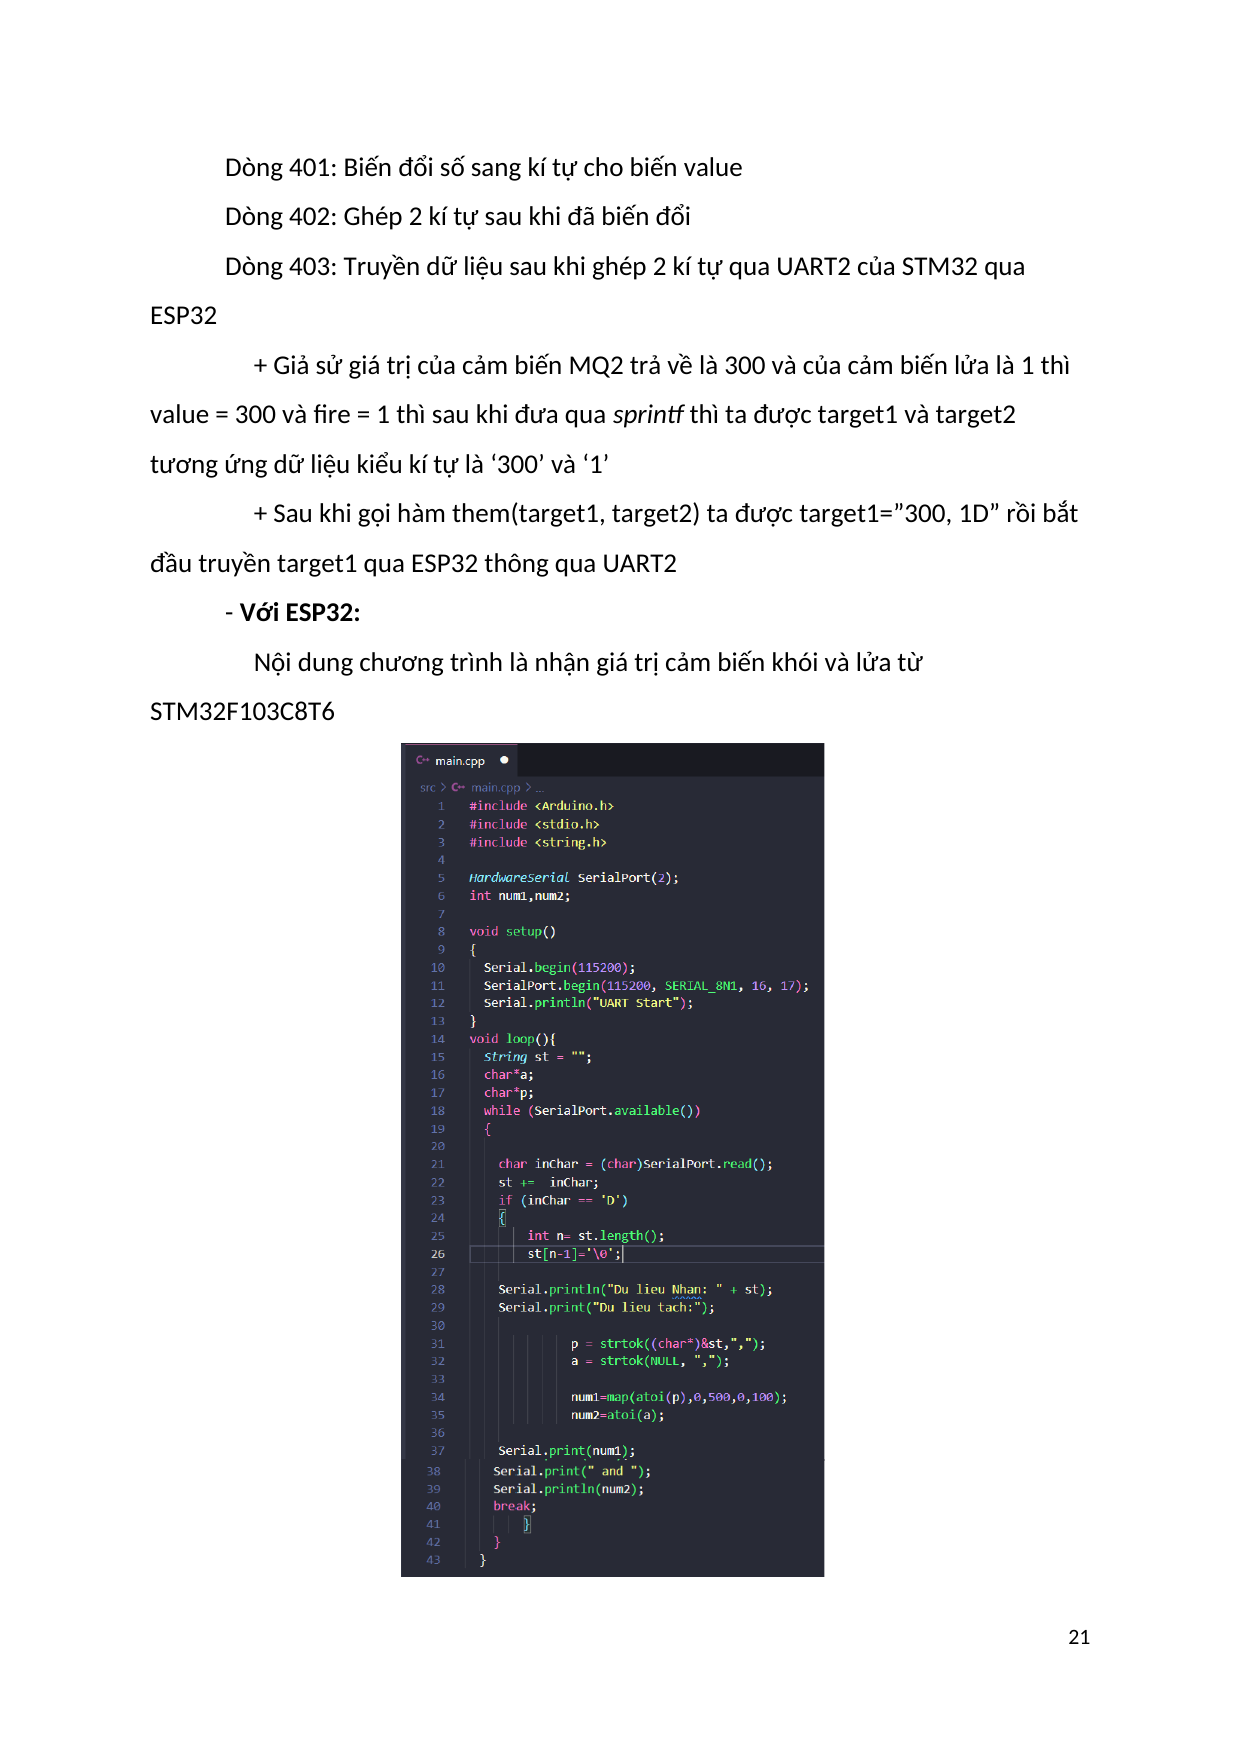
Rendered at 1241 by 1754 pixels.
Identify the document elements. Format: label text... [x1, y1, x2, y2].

text Dòng 401: Biến đổi số sang kí tự cho biến value [150, 150, 1090, 183]
text + Sau khi gọi hàm them(target1, target2) ta được target1=”300, 1D” rồi bắt đầu truyền target1 qua ESP32 thông qua UART2 [150, 496, 1090, 579]
text Nội dung chương trình là nhận giá trị cảm biến khói và lửa từ STM32F103C8T6 [150, 645, 1090, 727]
text Dòng 402: Ghép 2 kí tự sau khi đã biến đổi [150, 199, 1090, 232]
text Dòng 403: Truyền dữ liệu sau khi ghép 2 kí tự qua UART2 của STM32 qua ESP32 [150, 249, 1090, 331]
picture [401, 743, 825, 1577]
text - Với ESP32: [150, 595, 1090, 628]
text + Giả sử giá trị của cảm biến MQ2 trả về là 300 và của cảm biến lửa là 1 thì value = 300 và fire = 1 thì sau khi đưa qua sprintf thì ta được target1 và target2 tương ứng dữ liệu kiểu kí tự là ‘300’ và ‘1’ [150, 348, 1090, 480]
